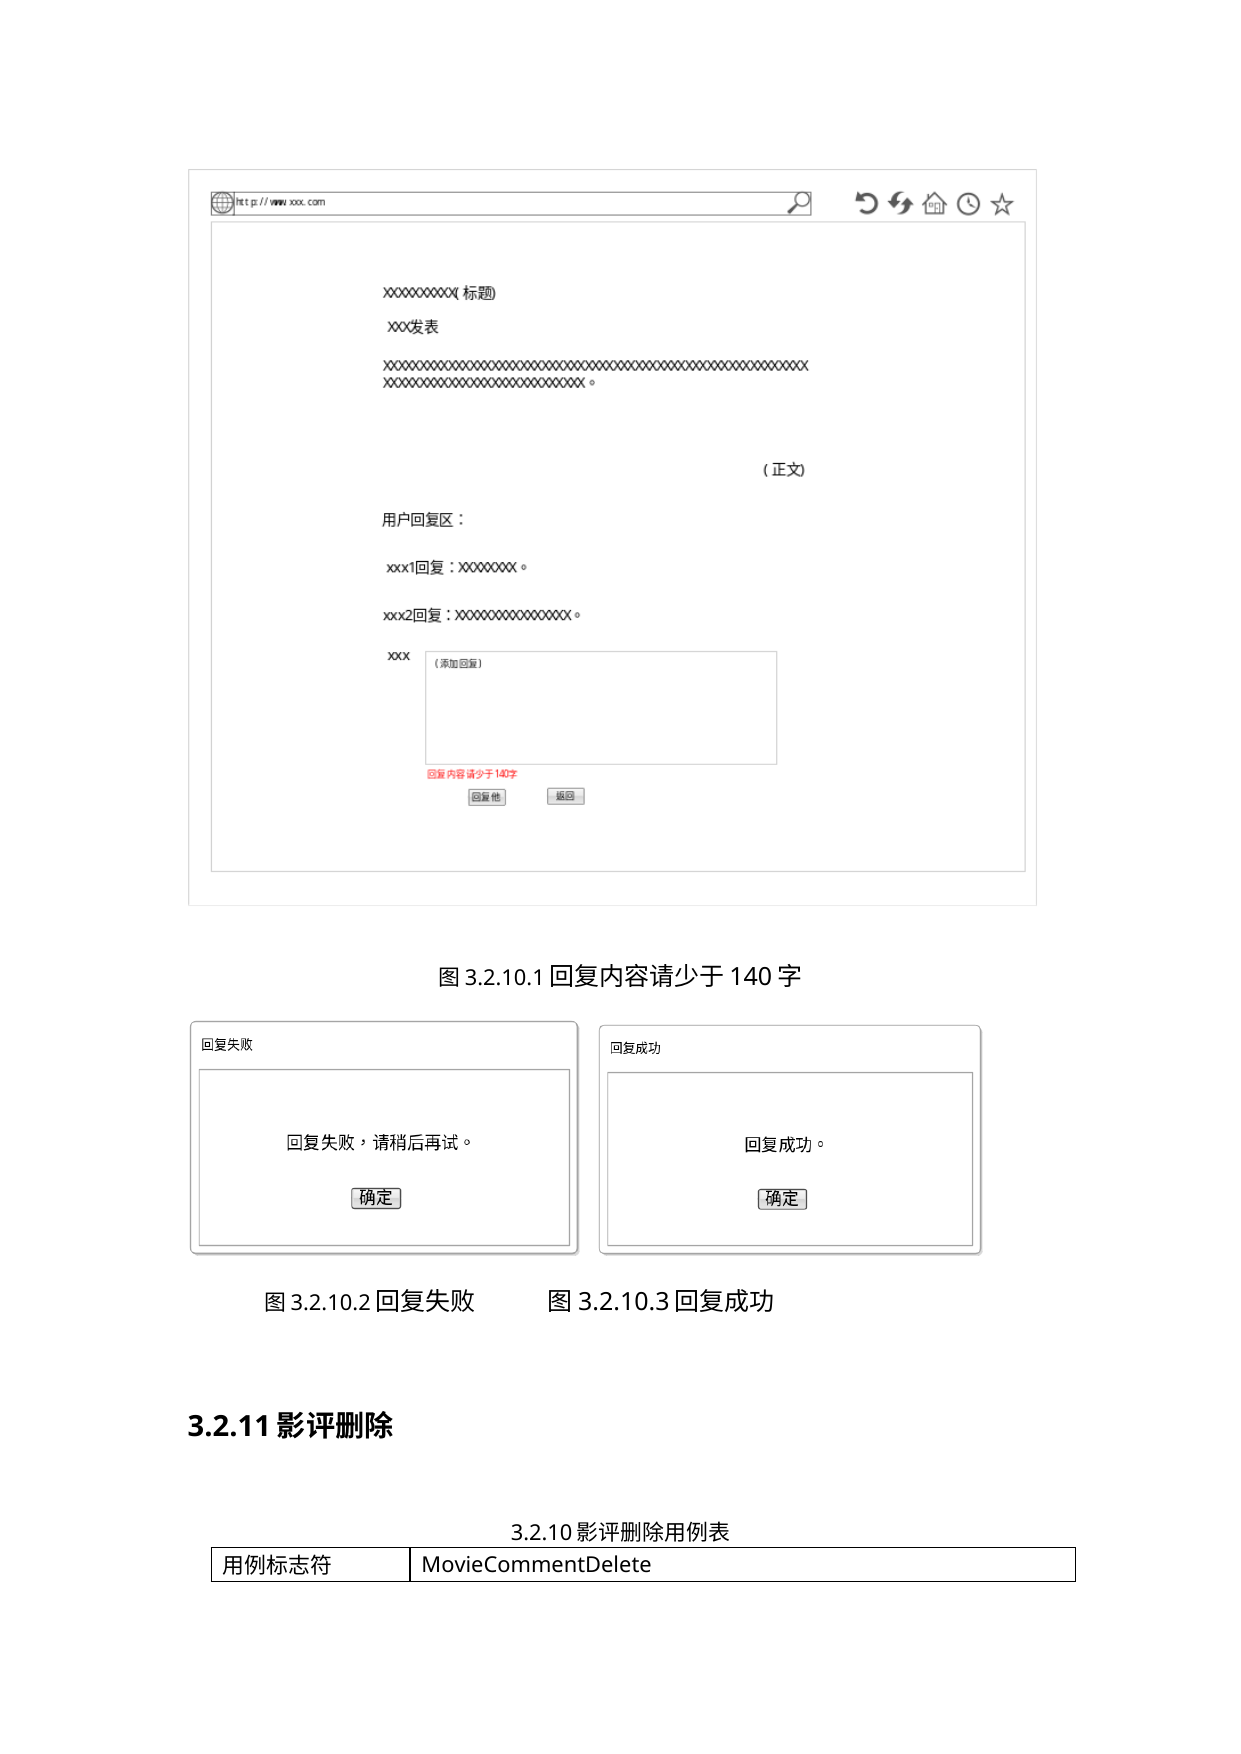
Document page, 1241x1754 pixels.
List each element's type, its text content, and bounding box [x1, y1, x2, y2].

text 图3.2.10.2回复失败 图3.2.10.3回复成功 [187, 1267, 1053, 1332]
table_header 用例标志符 [212, 1548, 409, 1581]
text 图3.2.10.1回复内容请少于140字 [187, 942, 1053, 1007]
table_header MovieCommentDelete [411, 1548, 1075, 1581]
text 3.2.10影评删除用例表 [187, 1514, 1053, 1547]
subtitle 3.2.11影评删除 [187, 1392, 1053, 1457]
